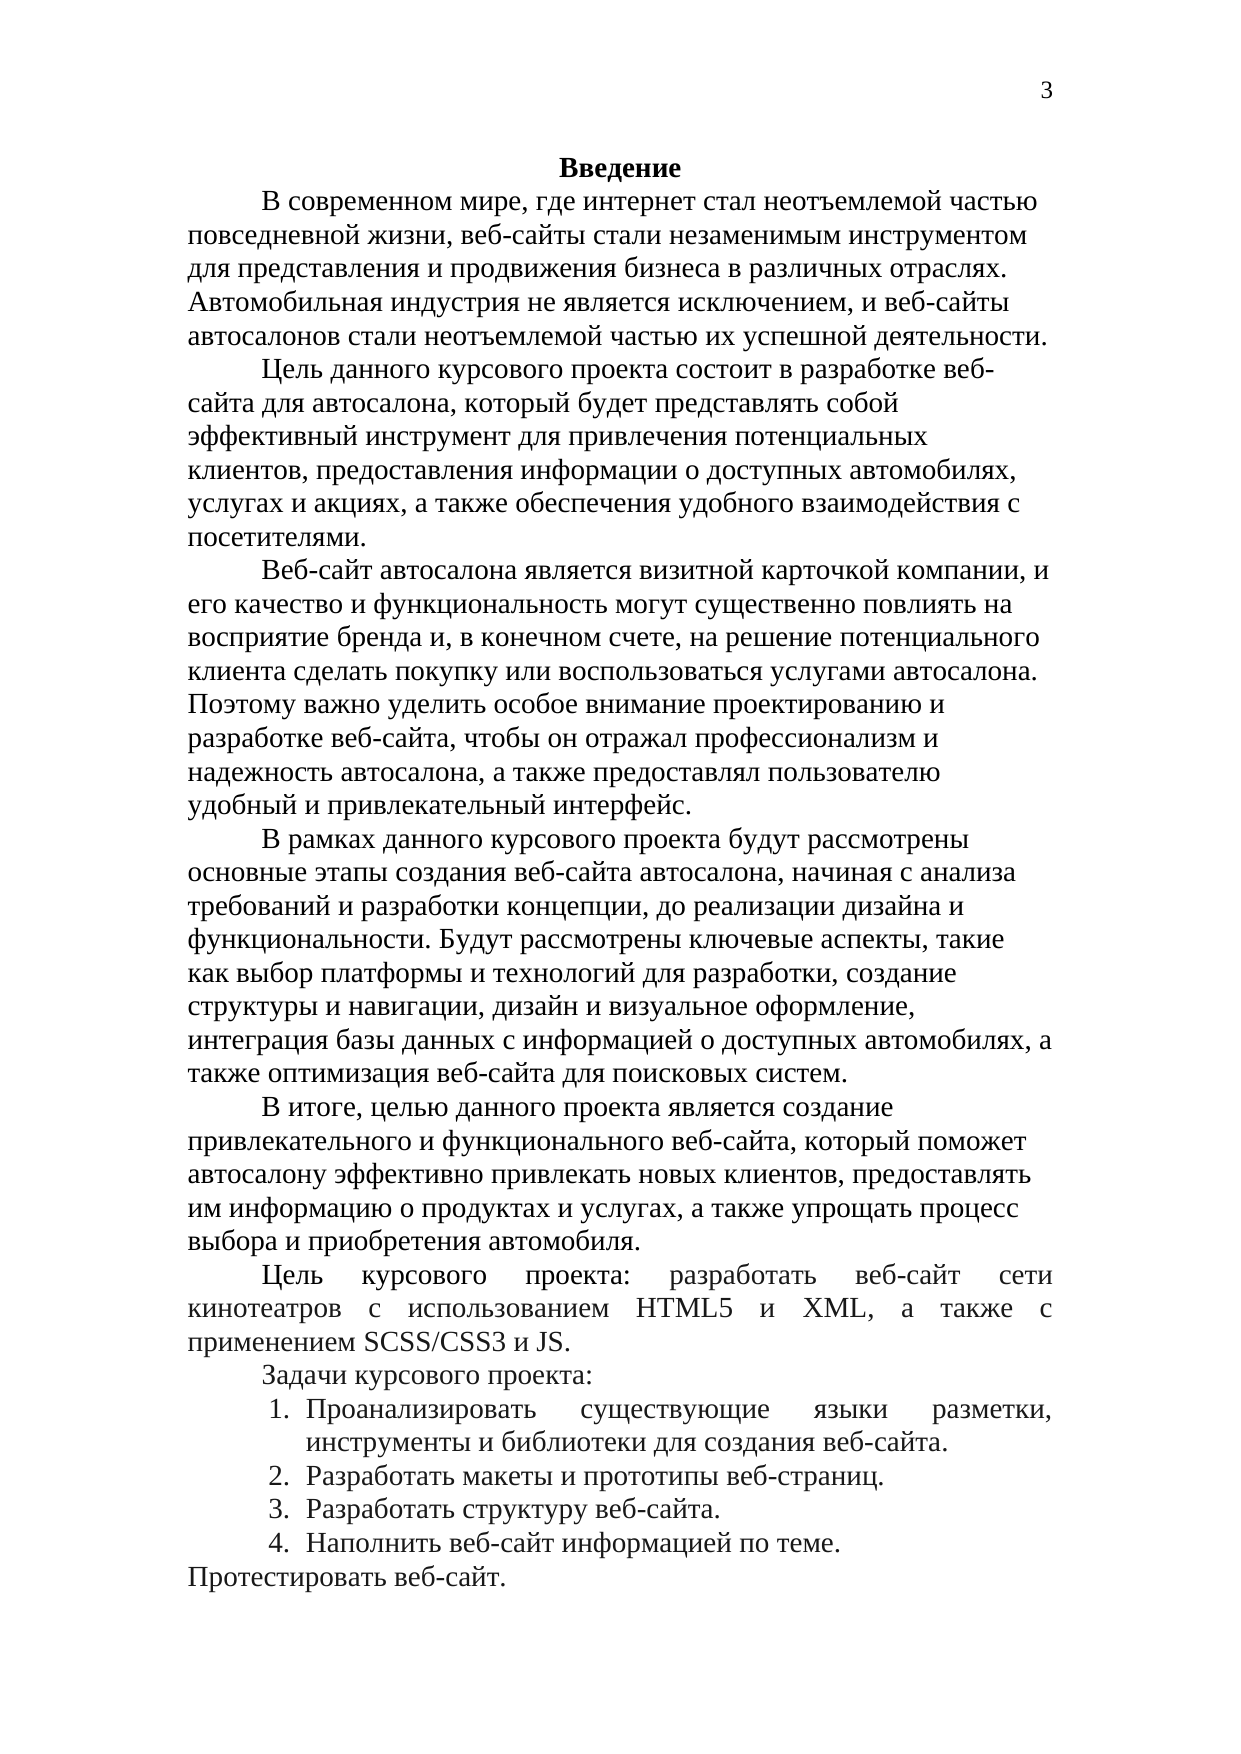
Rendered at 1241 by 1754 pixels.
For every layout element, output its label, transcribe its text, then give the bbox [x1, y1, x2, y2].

text В современном мире, где интернет стал неотъемлемой частью повседневной жизни, веб-сайты стали незаменимым инструментом для представления и продвижения бизнеса в различных отраслях. Автомобильная индустрия не является исключением, и веб-сайты автосалонов стали неотъемлемой частью их успешной деятельности. [187, 183, 1053, 351]
list Разработать макеты и прототипы веб-страниц. [268, 1458, 1053, 1492]
text Задачи курсового проекта: [187, 1357, 1053, 1391]
text Цель данного курсового проекта состоит в разработке веб-сайта для автосалона, который будет представлять собой эффективный инструмент для привлечения потенциальных клиентов, предоставления информации о доступных автомобилях, услугах и акциях, а также обеспечения удобного взаимодействия с посетителями. [187, 351, 1053, 552]
text В итоге, целью данного проекта является создание привлекательного и функционального веб-сайта, который поможет автосалону эффективно привлекать новых клиентов, предоставлять им информацию о продуктах и услугах, а также упрощать процесс выбора и приобретения автомобиля. [187, 1089, 1053, 1257]
list Наполнить веб-сайт информацией по теме. [268, 1525, 1053, 1559]
text Введение [187, 150, 1053, 183]
list Проанализировать существующие языки разметки, инструменты и библиотеки для создания веб-сайта. [268, 1391, 1053, 1458]
list Разработать структуру веб-сайта. [268, 1492, 1053, 1525]
text Веб-сайт автосалона является визитной карточкой компании, и его качество и функциональность могут существенно повлиять на восприятие бренда и, в конечном счете, на решение потенциального клиента сделать покупку или воспользоваться услугами автосалона. Поэтому важно уделить особое внимание проектированию и разработке веб-сайта, чтобы он отражал профессионализм и надежность автосалона, а также предоставлял пользователю удобный и привлекательный интерфейс. [187, 552, 1053, 821]
text Протестировать веб-сайт. [187, 1559, 1053, 1592]
text Цель курсового проекта: разработать веб-сайт сети кинотеатров с использованием HTML5 и XML, а также с применением SCSS/CSS3 и JS. [187, 1257, 1053, 1357]
text В рамках данного курсового проекта будут рассмотрены основные этапы создания веб-сайта автосалона, начиная с анализа требований и разработки концепции, до реализации дизайна и функциональности. Будут рассмотрены ключевые аспекты, такие как выбор платформы и технологий для разработки, создание структуры и навигации, дизайн и визуальное оформление, интеграция базы данных с информацией о доступных автомобилях, а также оптимизация веб-сайта для поисковых систем. [187, 821, 1053, 1089]
